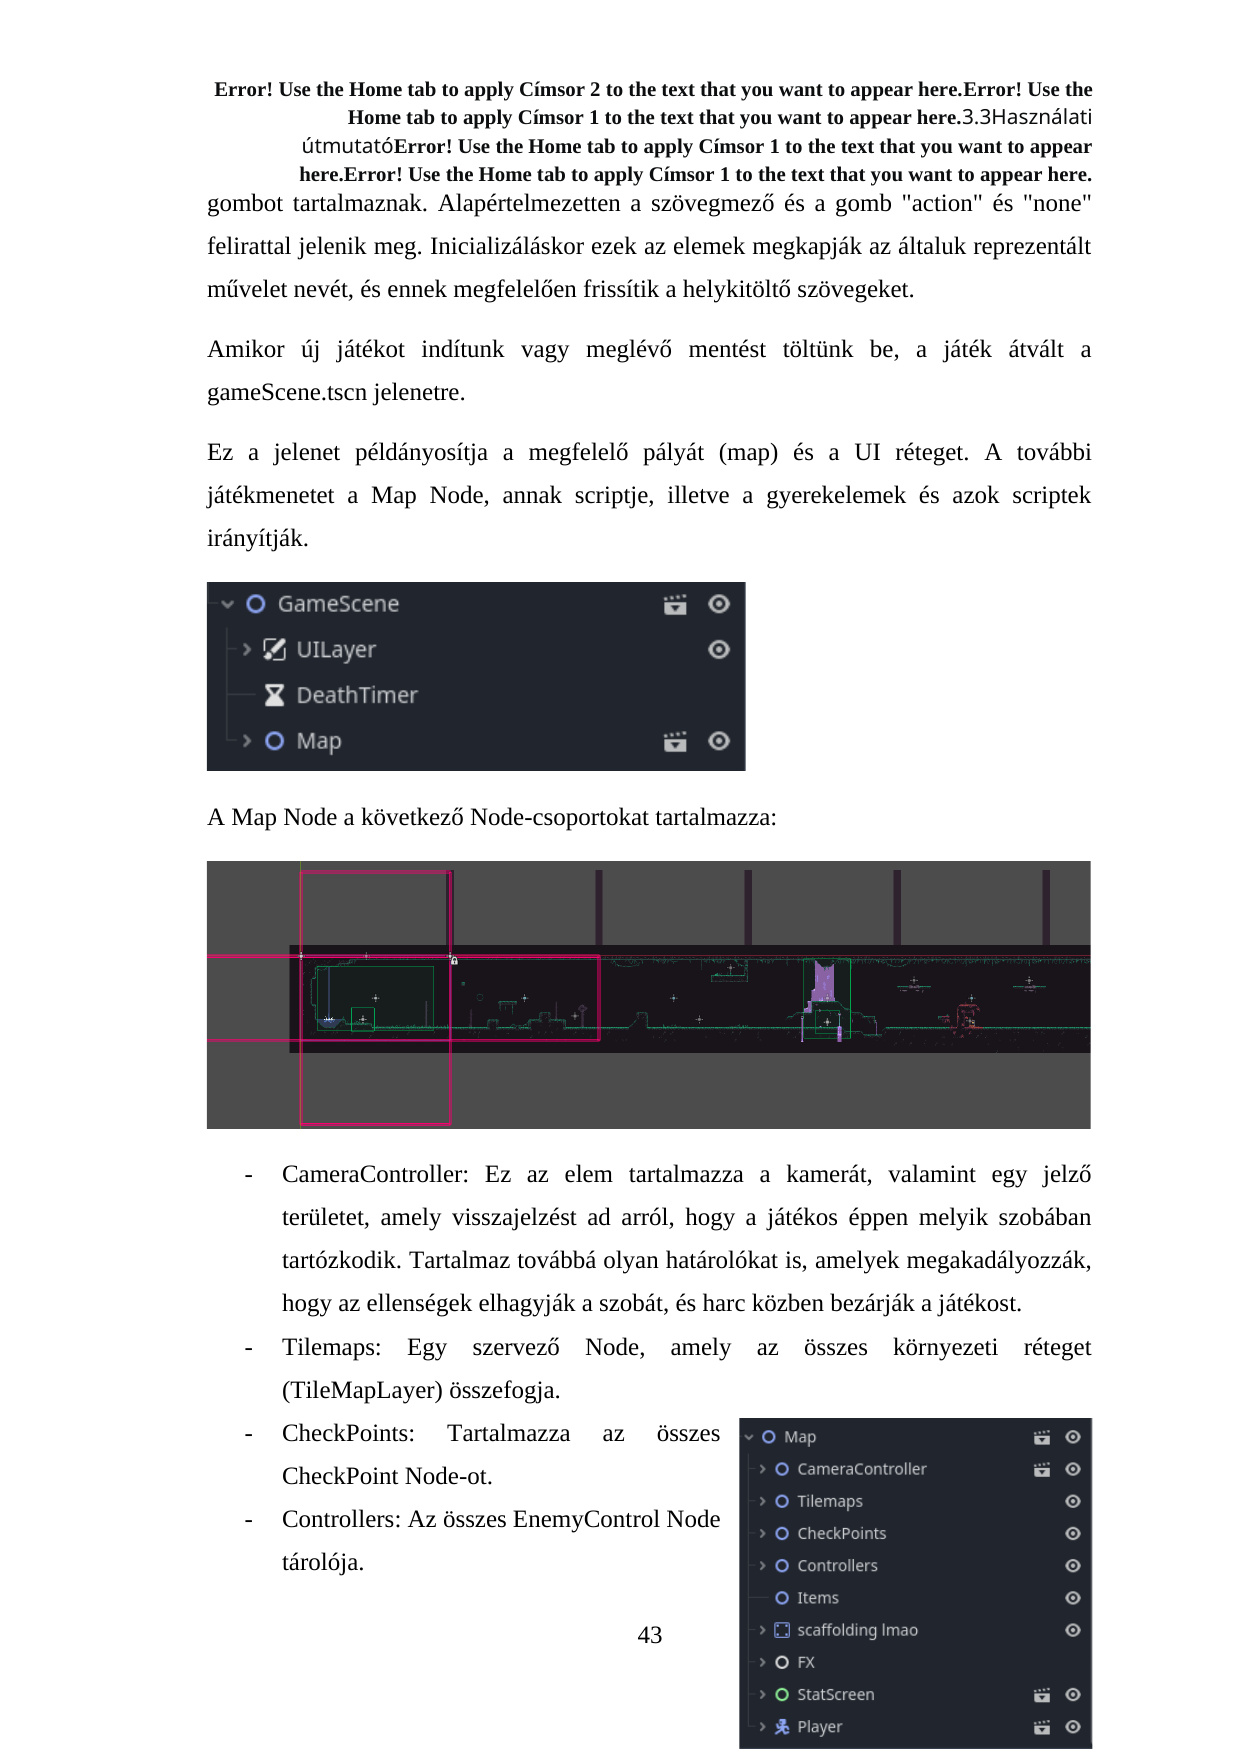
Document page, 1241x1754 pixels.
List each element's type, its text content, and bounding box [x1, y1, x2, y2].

list CheckPoints: Tartalmazza az összes CheckPoint Node-ot. [244, 1418, 739, 1490]
text Amikor új játékot indítunk vagy meglévő mentést töltünk be, a játék átvált a gameScene.tscn jelenetre. [207, 334, 1092, 406]
text Ez a jelenet példányosítja a megfelelő pályát (map) és a UI réteget. A további játékmenetet a Map Node, annak scriptje, illetve a gyerekelemek és azok scriptek irányítják. [207, 437, 1092, 552]
list Controllers: Az összes EnemyControl Node tárolója. [244, 1504, 739, 1576]
text A Map Node a következő Node-csoportokat tartalmazza: [207, 802, 1092, 831]
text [207, 188, 1092, 303]
picture [206, 582, 746, 771]
list Tilemaps: Egy szervező Node, amely az összes környezeti réteget (TileMapLayer) összefogja. [244, 1332, 1092, 1403]
list CameraController: Ez az elem tartalmazza a kamerát, valamint egy jelző területet, amely visszajelzést ad arról, hogy a játékos éppen melyik szobában tartózkodik. Tartalmaz továbbá olyan határolókat is, amelyek megakadályozzák, hogy az ellenségek elhagyják a szobát, és harc közben bezárják a játékost. [244, 1159, 1092, 1317]
picture [206, 861, 1091, 1129]
picture [739, 1418, 1093, 1749]
